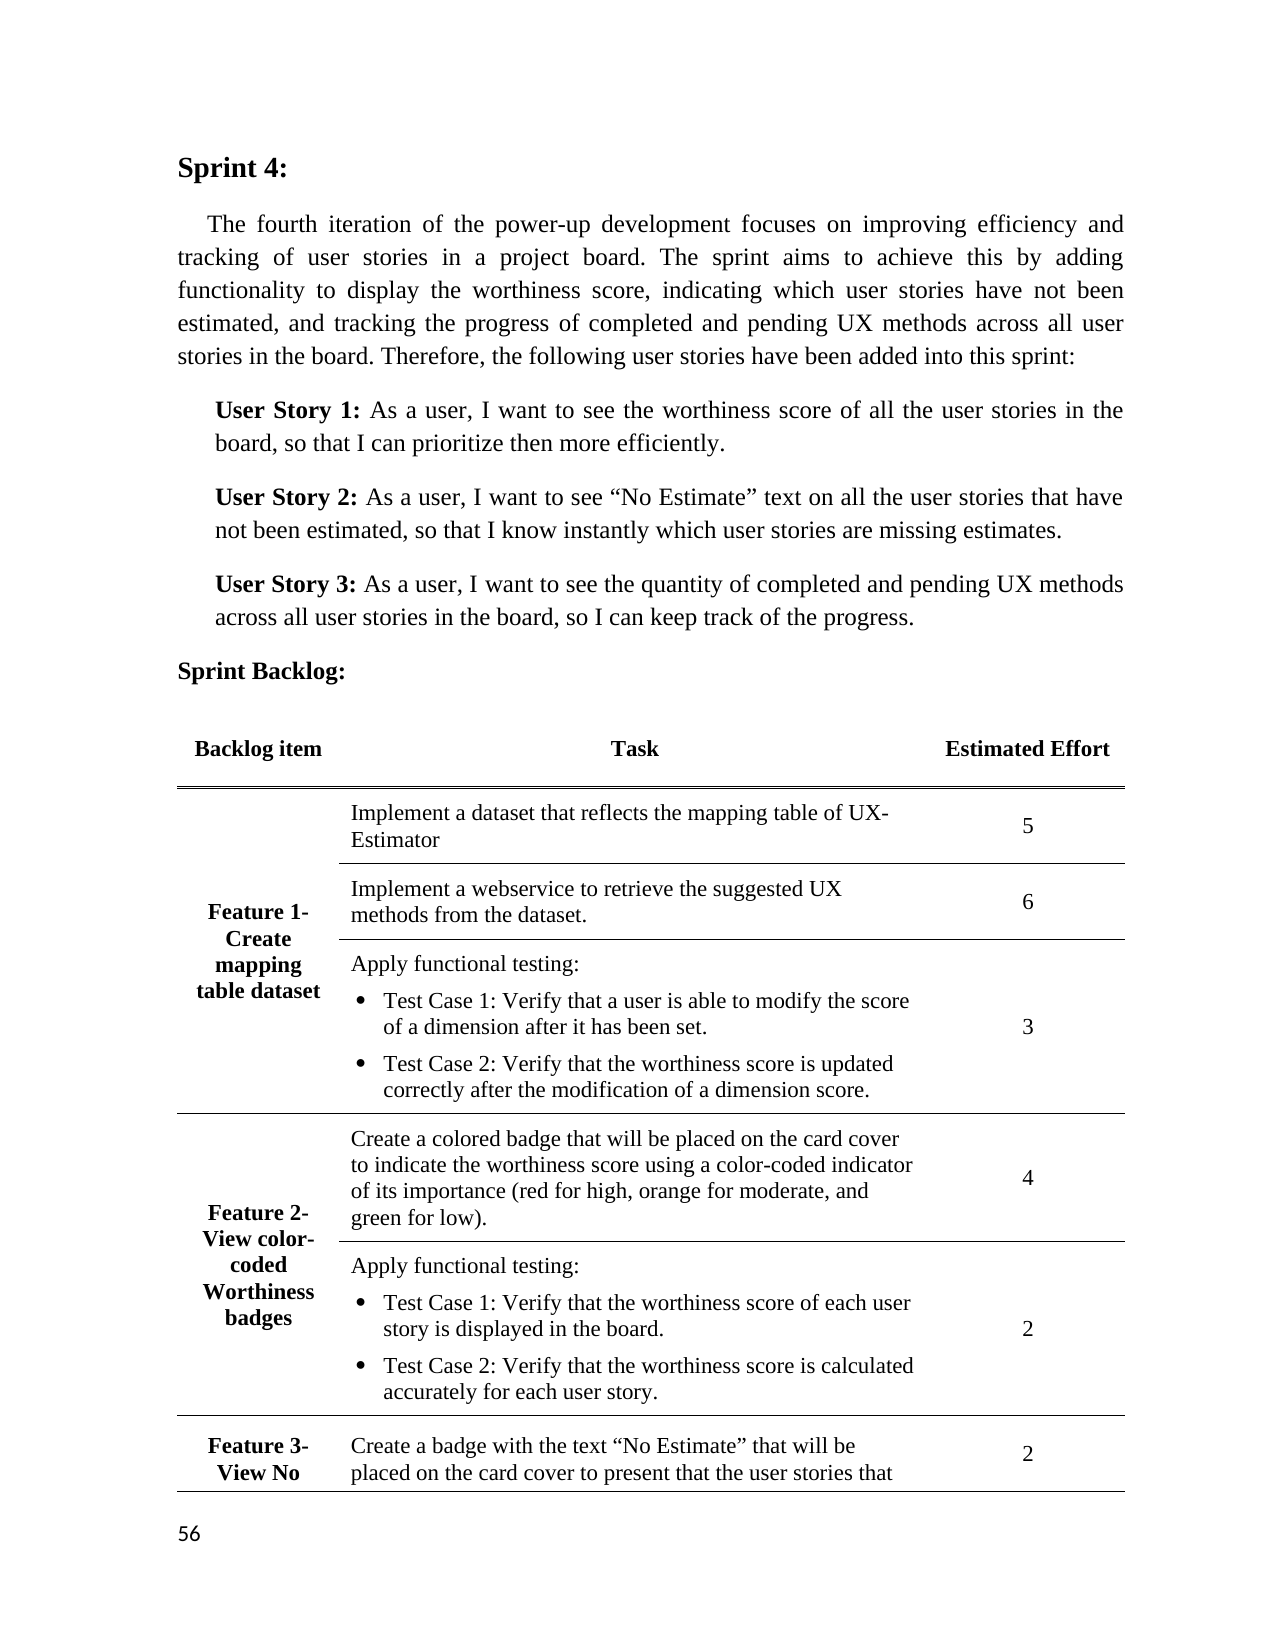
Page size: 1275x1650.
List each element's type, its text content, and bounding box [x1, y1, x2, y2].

table_cell Create a colored badge that will be placed on the card cover to indicate the worthiness score using a color-coded indicator of its importance (red for high, orange for moderate, and green for low). [339, 1114, 930, 1241]
table_cell 1Create mapping table dataset [177, 789, 339, 1113]
table_cell Test Case 1: Verify that a user is able to modify the score of a dimension after it has been set. Test Case 2: Verify that the worthiness score is updated correctly after the modification of a dimension score. [339, 940, 930, 1113]
text User Story 2: As a user, I want to see “No Estimate” text on all the user stories that have not been estimated, so that I know instantly which user stories are missing estimates. [215, 482, 1125, 544]
table_cell Test Case 1: Verify that the worthiness score of each user story is displayed in the board. Test Case 2: Verify that the worthiness score is calculated accurately for each user story. [339, 1242, 930, 1415]
text User Story 1: As a user, I want to see the worthiness score of all the user stories in the board, so that I can prioritize then more efficiently. [215, 395, 1125, 457]
table_cell Implement a dataset that reflects the mapping table of UX-Estimator [339, 789, 930, 863]
text Sprint 4: [177, 150, 1125, 183]
table_cell Implement a webservice to retrieve the suggested UX methods from the dataset. [339, 864, 930, 939]
table_cell 2 [930, 1416, 1125, 1491]
table_header [177, 710, 339, 786]
text User Story 3: As a user, I want to see the quantity of completed and pending UX methods across all user stories in the board, so I can keep track of the progress. [215, 569, 1125, 631]
table_header [930, 710, 1125, 786]
table_cell 4 [930, 1114, 1125, 1241]
text Sprint Backlog: [177, 656, 1125, 685]
table_cell 5 [930, 789, 1125, 863]
table_header [339, 710, 930, 786]
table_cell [339, 1416, 930, 1491]
table_cell 3 [930, 940, 1125, 1113]
text The fourth iteration of the power-up development focuses on improving efficiency and tracking of user stories in a project board. The sprint aims to achieve this by adding functionality to display the worthiness score, indicating which user stories have not been estimated, and tracking the progress of completed and pending UX methods across all user stories in the board. Therefore, the following user stories have been added into this sprint: [177, 209, 1125, 370]
table_cell 2 [930, 1242, 1125, 1415]
table_cell 6 [930, 864, 1125, 939]
table_cell 2 View color-coded Worthiness badges [177, 1114, 339, 1415]
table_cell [177, 1416, 339, 1491]
